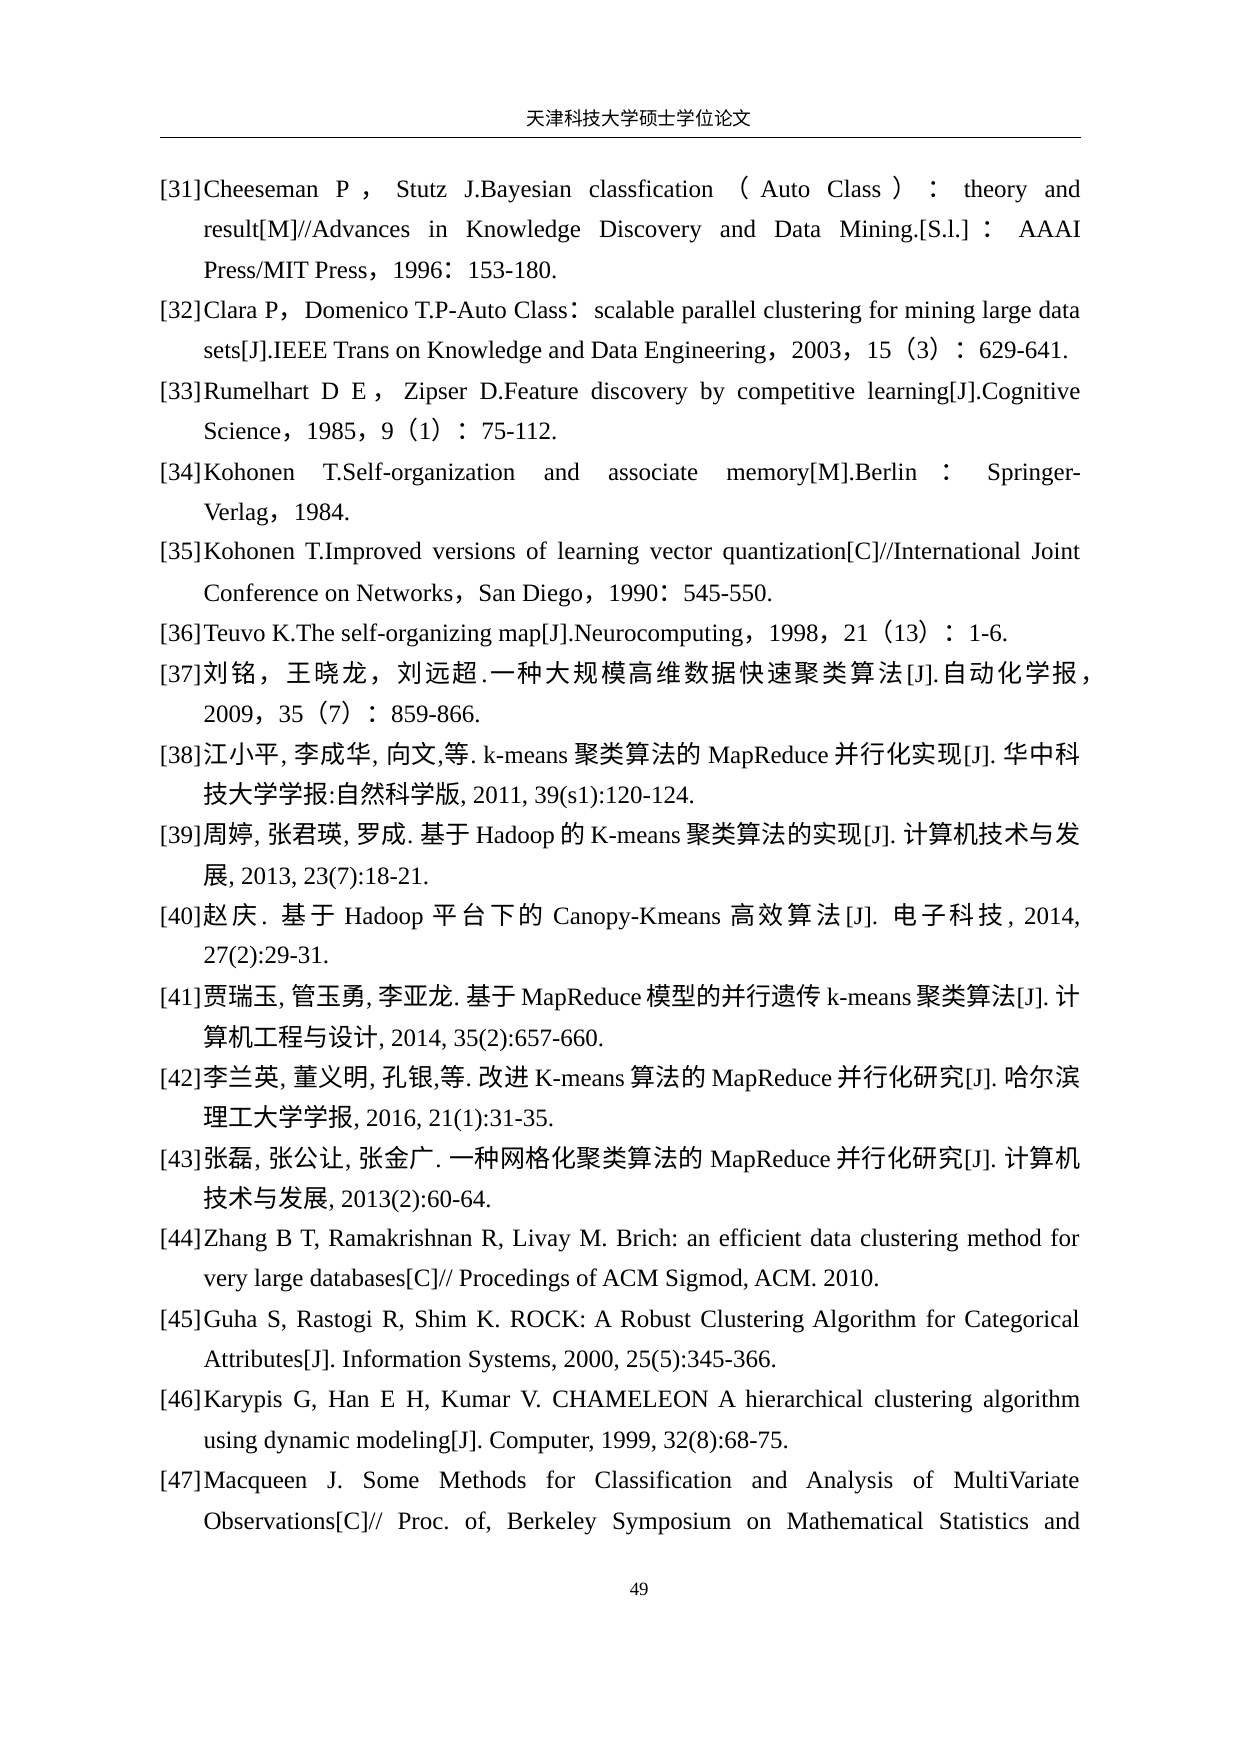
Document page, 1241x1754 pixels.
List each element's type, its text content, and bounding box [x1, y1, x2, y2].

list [159, 1459, 1081, 1540]
list 赵庆. 基于Hadoop平台下的Canopy-Kmeans高效算法[J]. 电子科技, 2014, 27(2):29-31. [159, 894, 1081, 974]
list Karypis G, Han E H, Kumar V. CHAMELEON A hierarchical clustering algorithm using dynamic modeling[J]. Computer, 1999, 32(8):68-75. [159, 1379, 1081, 1459]
list Zhang B T, Ramakrishnan R, Livay M. Brich: an efficient data clustering method for very large databases[C]// Procedings of ACM Sigmod, ACM. 2010. [159, 1217, 1081, 1298]
list Cheeseman P，Stutz J.Bayesian classfication（Auto Class）：theory and result[M]//Advances in Knowledge Discovery and Data Mining.[S.l.]：AAAI Press/MIT Press，1996：153-180. [159, 166, 1081, 287]
list Teuvo K.The self-organizing map[J].Neurocomputing，1998，21（13）：1-6. [159, 611, 1081, 651]
list 刘铭，王晓龙，刘远超.一种大规模高维数据快速聚类算法[J].自动化学报，2009，35（7）：859-866. [159, 651, 1081, 732]
list 张磊, 张公让, 张金广. 一种网格化聚类算法的MapReduce并行化研究[J]. 计算机技术与发展, 2013(2):60-64. [159, 1136, 1081, 1217]
list Guha S, Rastogi R, Shim K. ROCK: A Robust Clustering Algorithm for Categorical Attributes[J]. Information Systems, 2000, 25(5):345-366. [159, 1298, 1081, 1379]
list Kohonen T.Improved versions of learning vector quantization[C]//International Joint Conference on Networks，San Diego，1990：545-550. [159, 530, 1081, 611]
list 贾瑞玉, 管玉勇, 李亚龙. 基于MapReduce模型的并行遗传k-means聚类算法[J]. 计算机工程与设计, 2014, 35(2):657-660. [159, 974, 1081, 1055]
list 江小平, 李成华, 向文,等. k-means聚类算法的MapReduce并行化实现[J]. 华中科技大学学报:自然科学版, 2011, 39(s1):120-124. [159, 732, 1081, 813]
list 李兰英, 董义明, 孔银,等. 改进K-means算法的MapReduce并行化研究[J]. 哈尔滨理工大学学报, 2016, 21(1):31-35. [159, 1055, 1081, 1136]
list 周婷, 张君瑛, 罗成. 基于Hadoop的K-means聚类算法的实现[J]. 计算机技术与发展, 2013, 23(7):18-21. [159, 813, 1081, 894]
list Kohonen T.Self-organization and associate memory[M].Berlin：Springer-Verlag，1984. [159, 449, 1081, 530]
list Rumelhart D E，Zipser D.Feature discovery by competitive learning[J].Cognitive Science，1985，9（1）：75-112. [159, 368, 1081, 449]
list Clara P，Domenico T.P-Auto Class：scalable parallel clustering for mining large data sets[J].IEEE Trans on Knowledge and Data Engineering，2003，15（3）：629-641. [159, 287, 1081, 368]
